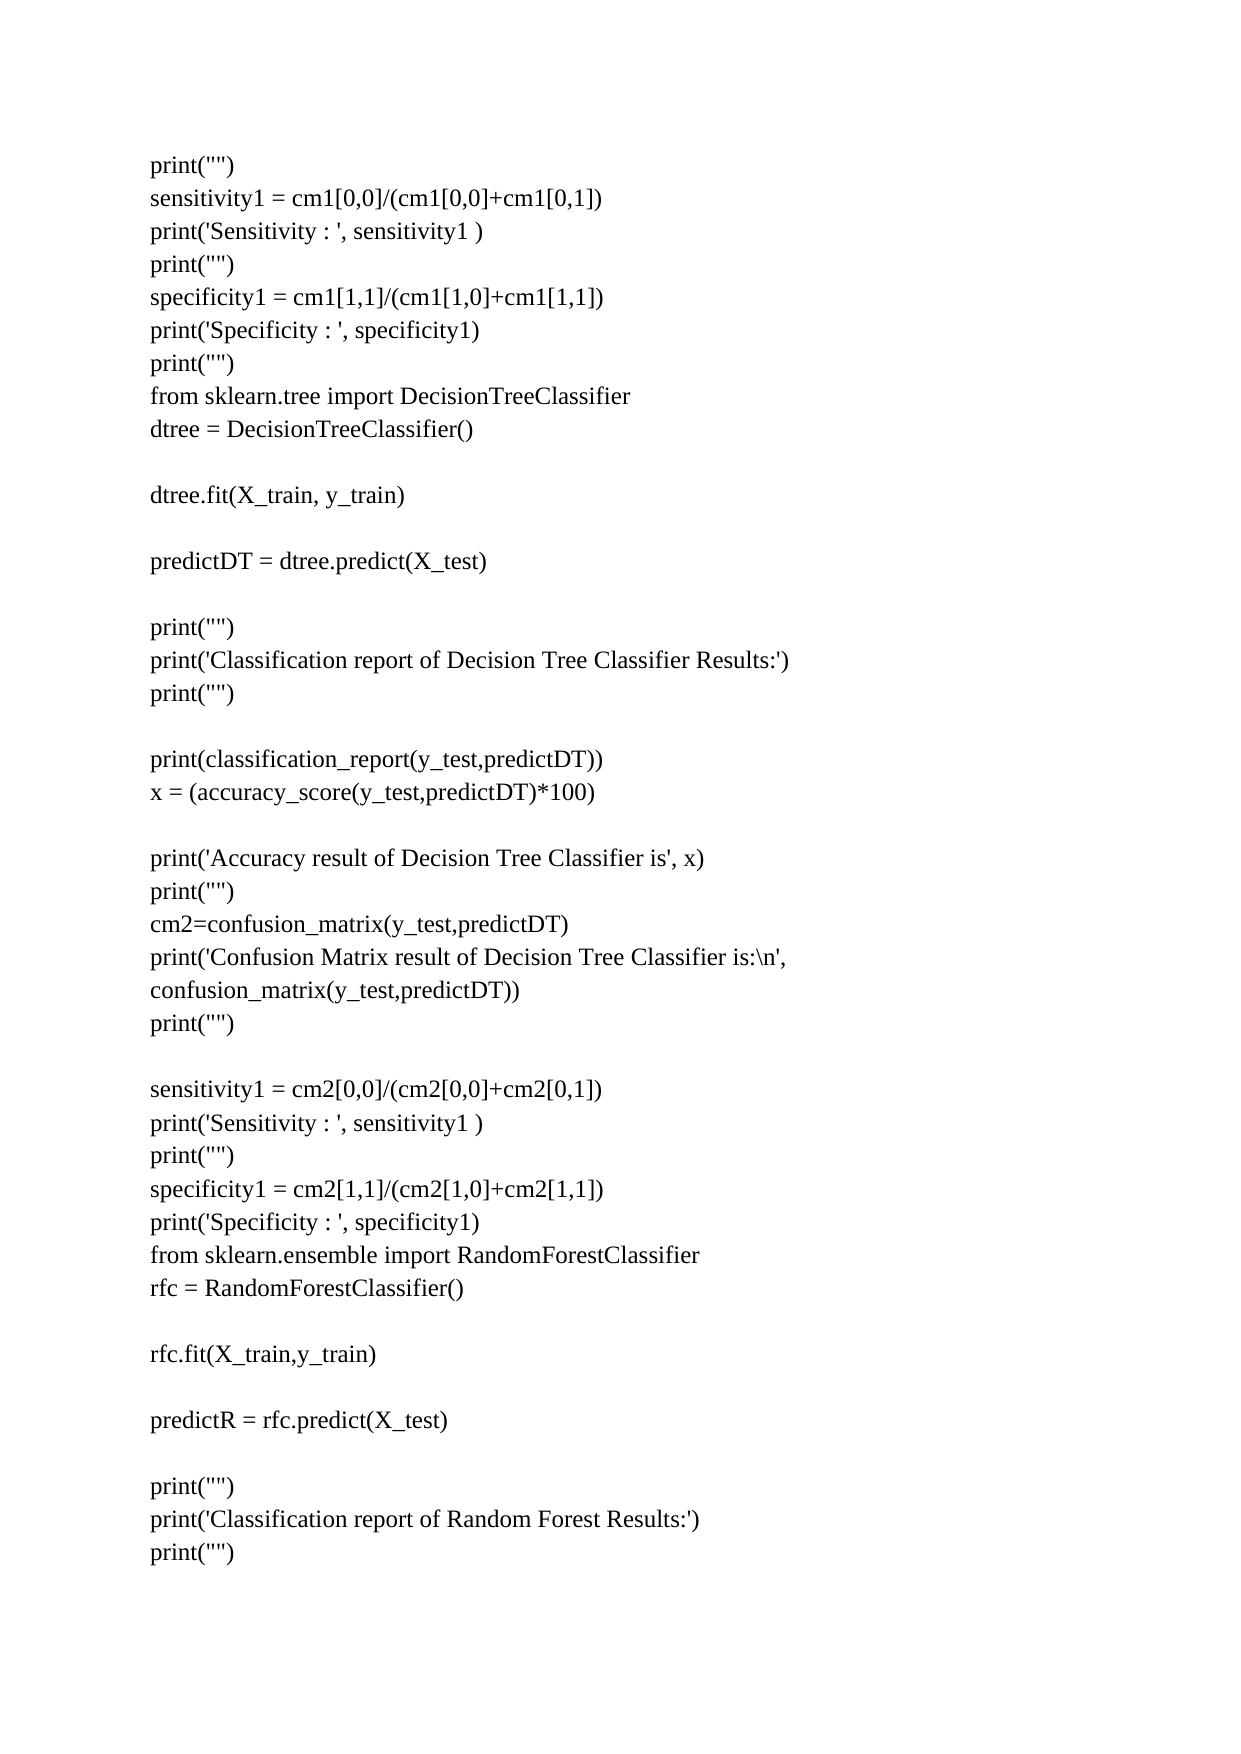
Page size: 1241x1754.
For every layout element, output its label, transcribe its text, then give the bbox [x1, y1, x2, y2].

text cm2=confusion_matrix(y_test,predictDT) [150, 909, 1090, 938]
text print("") [150, 1471, 1090, 1499]
text from sklearn.ensemble import RandomForestClassifier [150, 1240, 1090, 1268]
text print("") [150, 150, 1090, 179]
text print('Specificity : ', specificity1) [150, 1207, 1090, 1235]
text print('Classification report of Decision Tree Classifier Results:') [150, 645, 1090, 674]
text print('Sensitivity : ', sensitivity1 ) [150, 1108, 1090, 1136]
text print("") [150, 678, 1090, 707]
text print('Specificity : ', specificity1) [150, 315, 1090, 344]
text sensitivity1 = cm2[0,0]/(cm2[0,0]+cm2[0,1]) [150, 1074, 1090, 1103]
text print("") [150, 348, 1090, 377]
text specificity1 = cm2[1,1]/(cm2[1,0]+cm2[1,1]) [150, 1174, 1090, 1202]
text predictDT = dtree.predict(X_test) [150, 546, 1090, 575]
text x = (accuracy_score(y_test,predictDT)*100) [150, 777, 1090, 806]
text rfc = RandomForestClassifier() [150, 1273, 1090, 1301]
text print('Confusion Matrix result of Decision Tree Classifier is:\n', confusion_matrix(y_test,predictDT)) [150, 942, 1090, 1004]
text specificity1 = cm1[1,1]/(cm1[1,0]+cm1[1,1]) [150, 282, 1090, 311]
text print(classification_report(y_test,predictDT)) [150, 744, 1090, 773]
text predictR = rfc.predict(X_test) [150, 1405, 1090, 1433]
text print('Accuracy result of Decision Tree Classifier is', x) [150, 843, 1090, 872]
text print("") [150, 249, 1090, 278]
text dtree = DecisionTreeClassifier() [150, 414, 1090, 443]
text print('Sensitivity : ', sensitivity1 ) [150, 216, 1090, 245]
text print("") [150, 1537, 1090, 1566]
text sensitivity1 = cm1[0,0]/(cm1[0,0]+cm1[0,1]) [150, 183, 1090, 212]
text print("") [150, 1141, 1090, 1169]
text dtree.fit(X_train, y_train) [150, 480, 1090, 509]
text print("") [150, 876, 1090, 905]
text rfc.fit(X_train,y_train) [150, 1339, 1090, 1367]
text print("") [150, 612, 1090, 641]
text print('Classification report of Random Forest Results:') [150, 1504, 1090, 1533]
text from sklearn.tree import DecisionTreeClassifier [150, 381, 1090, 410]
text print("") [150, 1008, 1090, 1037]
